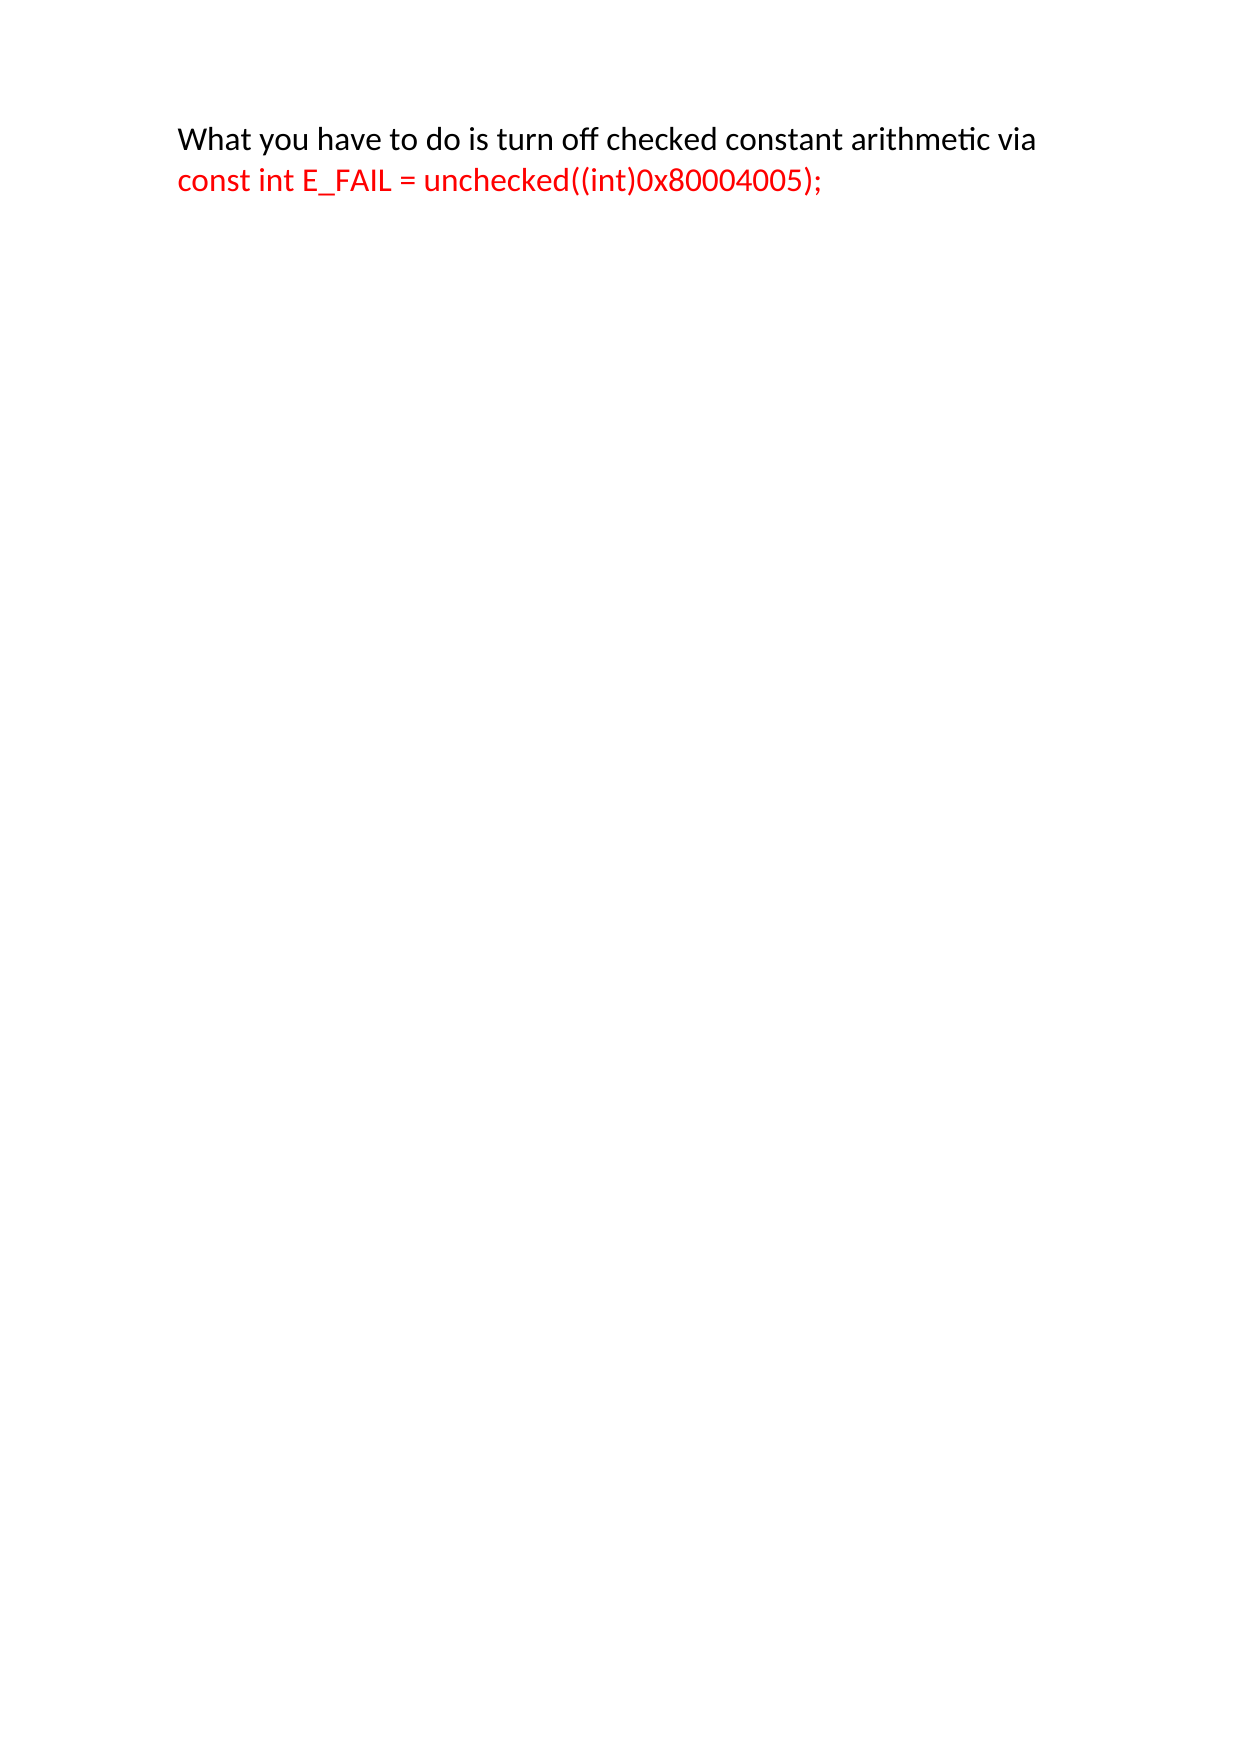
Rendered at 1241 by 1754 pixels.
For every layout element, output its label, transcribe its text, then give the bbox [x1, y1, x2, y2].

text What you have to do is turn off checked constant arithmetic via [177, 118, 1162, 159]
text const int E_FAIL = unchecked((int)0x80004005); [177, 159, 1162, 199]
